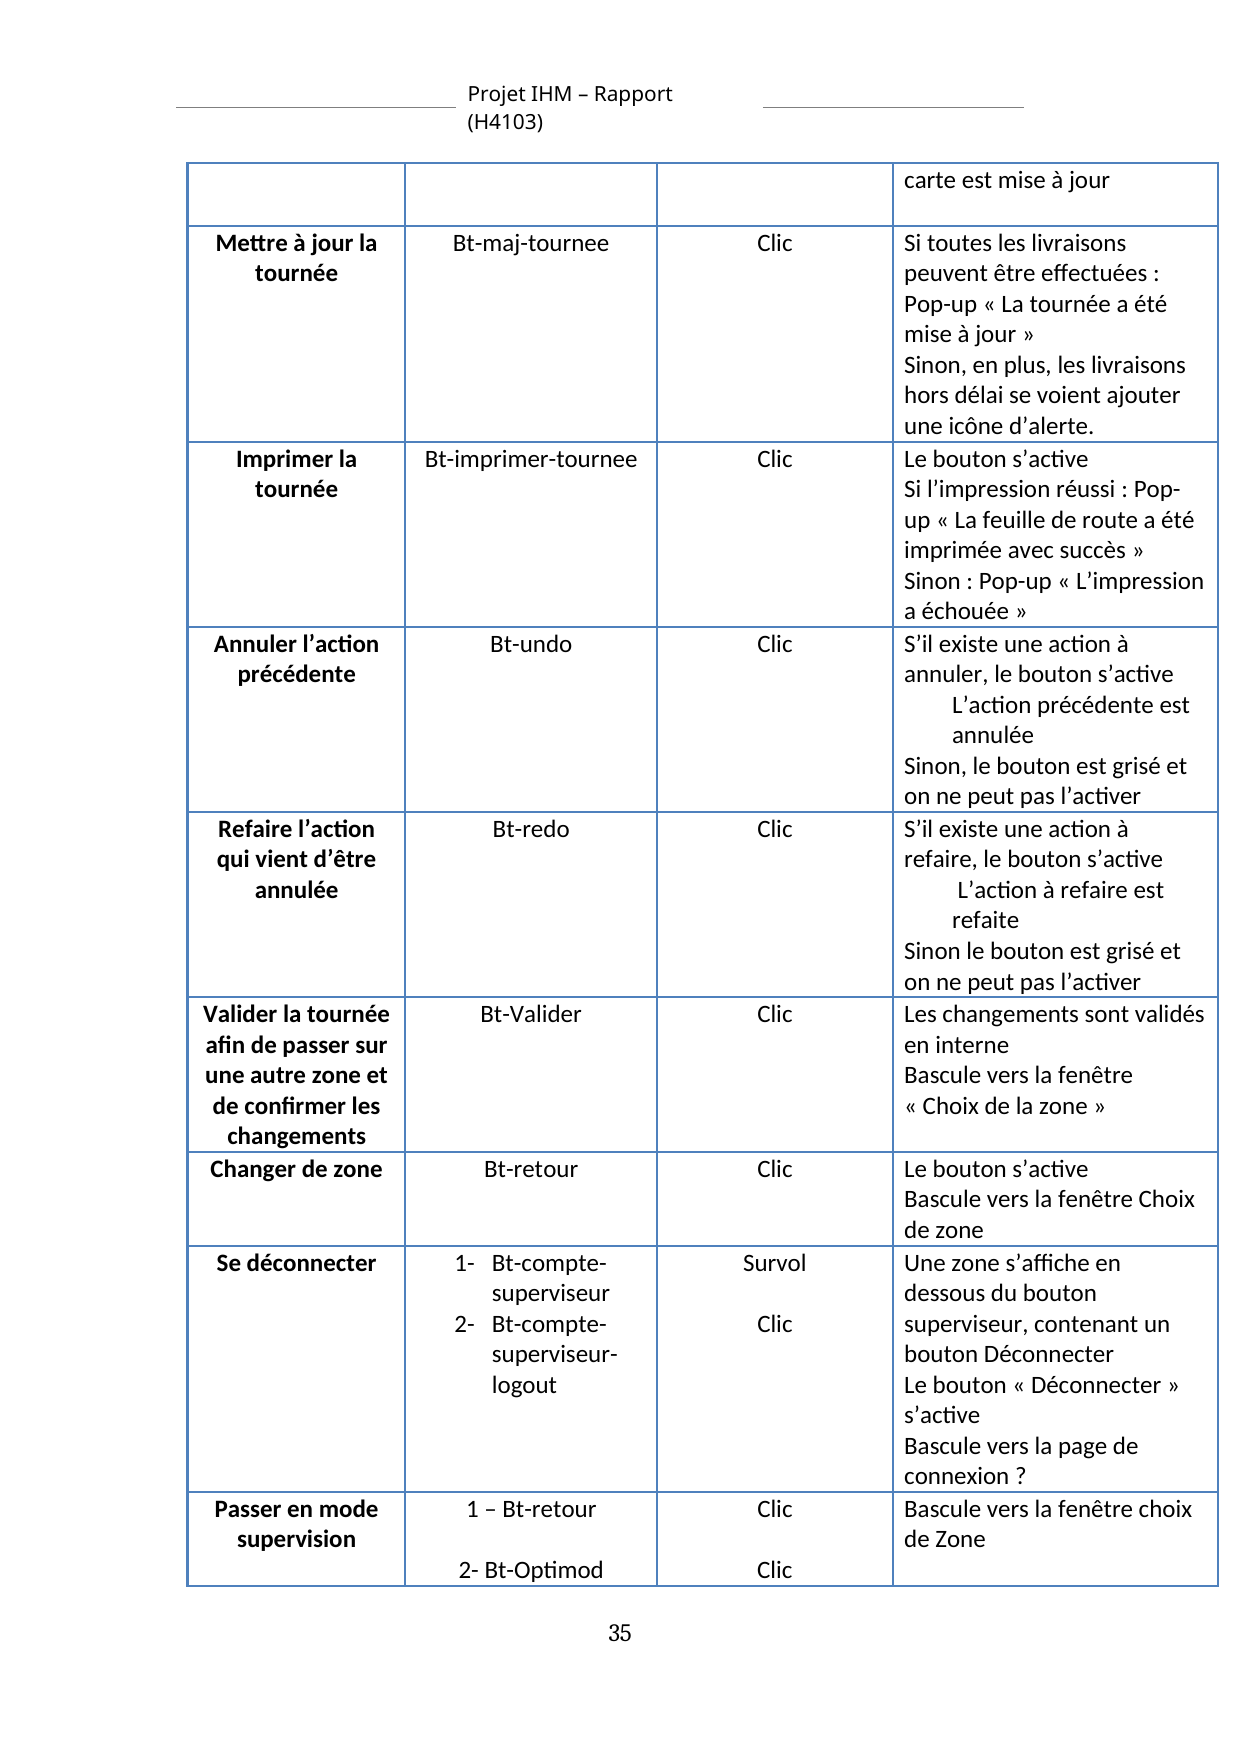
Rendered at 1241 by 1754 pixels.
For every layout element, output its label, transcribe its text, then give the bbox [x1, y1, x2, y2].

table_cell Clic [658, 1153, 892, 1244]
table_cell Bt-compte-superviseur Bt-compte-superviseur-logout [406, 1247, 656, 1491]
table_cell Mettre à jour la tournée [189, 227, 404, 441]
table_cell Bt-undo [406, 628, 656, 811]
table_cell Bt-maj-tournee [406, 227, 656, 441]
table_cell Clic Clic [658, 1493, 892, 1584]
table_cell Se déconnecter [189, 1247, 404, 1491]
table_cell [894, 164, 1217, 225]
table_cell Bt-imprimer-tournee [406, 443, 656, 626]
table_cell Survol Clic [658, 1247, 892, 1491]
table_cell Le bouton s’active Si l’impression réussi : Pop-up « La feuille de route a été imprimée avec succès » Sinon : Pop-up « L’impression a échouée » [894, 443, 1217, 626]
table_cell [406, 164, 656, 225]
table_cell Bt-redo [406, 813, 656, 996]
table_cell Les changements sont validés en interne Bascule vers la fenêtre « Choix de la zone » [894, 998, 1217, 1151]
table_cell Refaire l’action qui vient d’être annulée [189, 813, 404, 996]
table_cell Bt-retour [406, 1153, 656, 1244]
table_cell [189, 164, 404, 225]
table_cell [406, 1493, 656, 1584]
table_cell Clic [658, 998, 892, 1151]
table_cell Valider la tournée afin de passer sur une autre zone et de confirmer les changements [189, 998, 404, 1151]
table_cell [894, 1493, 1217, 1584]
table_cell Clic [658, 227, 892, 441]
table_cell Une zone s’affiche en dessous du bouton superviseur, contenant un bouton Déconnecter Le bouton « Déconnecter » s’active Bascule vers la page de connexion ? [894, 1247, 1217, 1491]
table_cell Clic [658, 813, 892, 996]
table_cell Annuler l’action précédente [189, 628, 404, 811]
table_cell Imprimer la tournée [189, 443, 404, 626]
table_cell Si toutes les livraisons peuvent être effectuées : Pop-up « La tournée a été mise à jour » Sinon, en plus, les livraisons hors délai se voient ajouter une icône d’alerte. [894, 227, 1217, 441]
table_cell Changer de zone [189, 1153, 404, 1244]
table_cell Bt-Valider [406, 998, 656, 1151]
table_cell S’il existe une action à annuler, le bouton s’active L’action précédente est annulée Sinon, le bouton est grisé et on ne peut pas l’activer [894, 628, 1217, 811]
table_cell S’il existe une action à refaire, le bouton s’active L’action à refaire est refaite Sinon le bouton est grisé et on ne peut pas l’activer [894, 813, 1217, 996]
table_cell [658, 164, 892, 225]
table_cell Clic [658, 628, 892, 811]
table_cell Le bouton s’active Bascule vers la fenêtre Choix de zone [894, 1153, 1217, 1244]
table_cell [189, 1493, 404, 1584]
table_cell Clic [658, 443, 892, 626]
